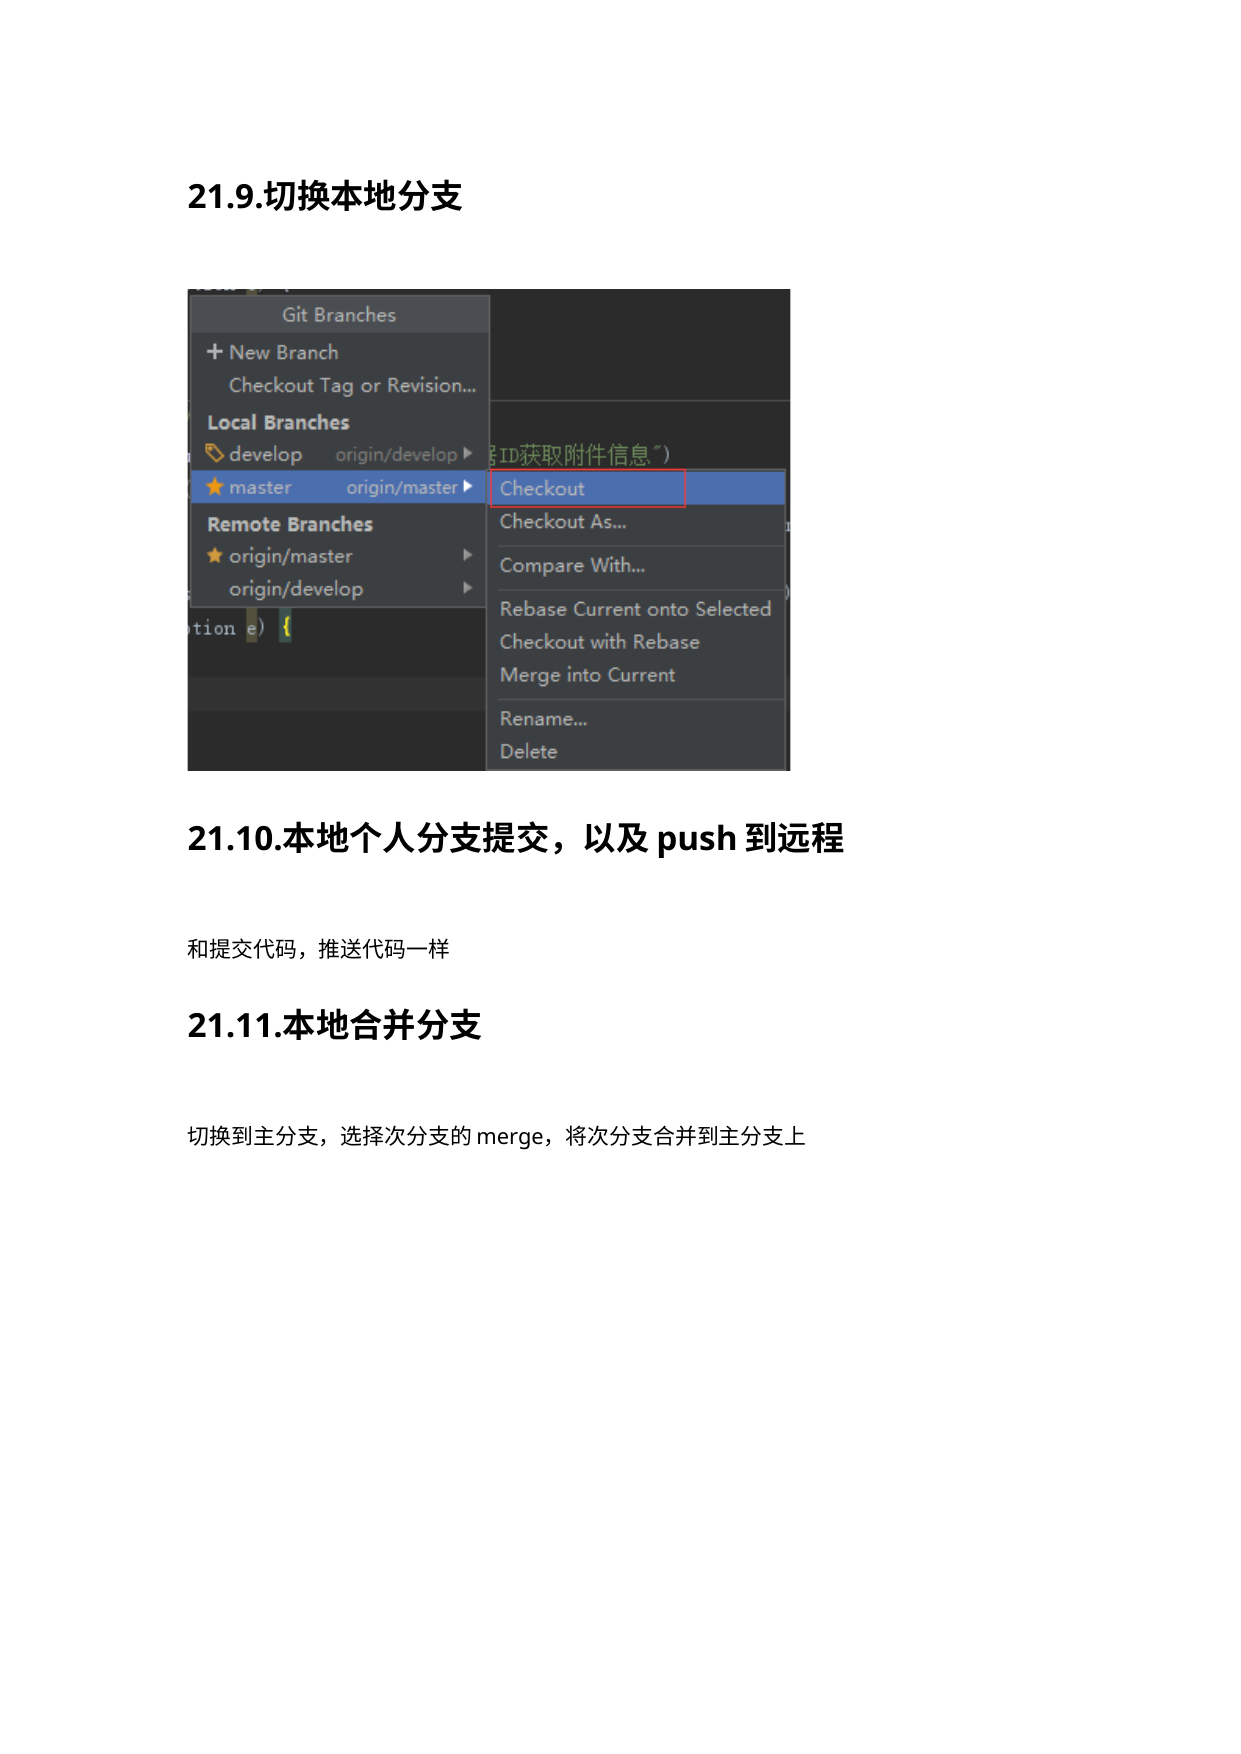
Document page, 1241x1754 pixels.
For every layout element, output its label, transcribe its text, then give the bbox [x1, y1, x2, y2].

subtitle 21.9.切换本地分支 [187, 162, 1053, 227]
picture [187, 289, 791, 771]
text 切换到主分支，选择次分支的merge，将次分支合并到主分支上 [187, 1118, 1053, 1151]
subtitle 21.10.本地个人分支提交，以及push到远程 [187, 804, 1053, 869]
subtitle 21.11.本地合并分支 [187, 991, 1053, 1056]
text 和提交代码，推送代码一样 [187, 931, 1053, 964]
